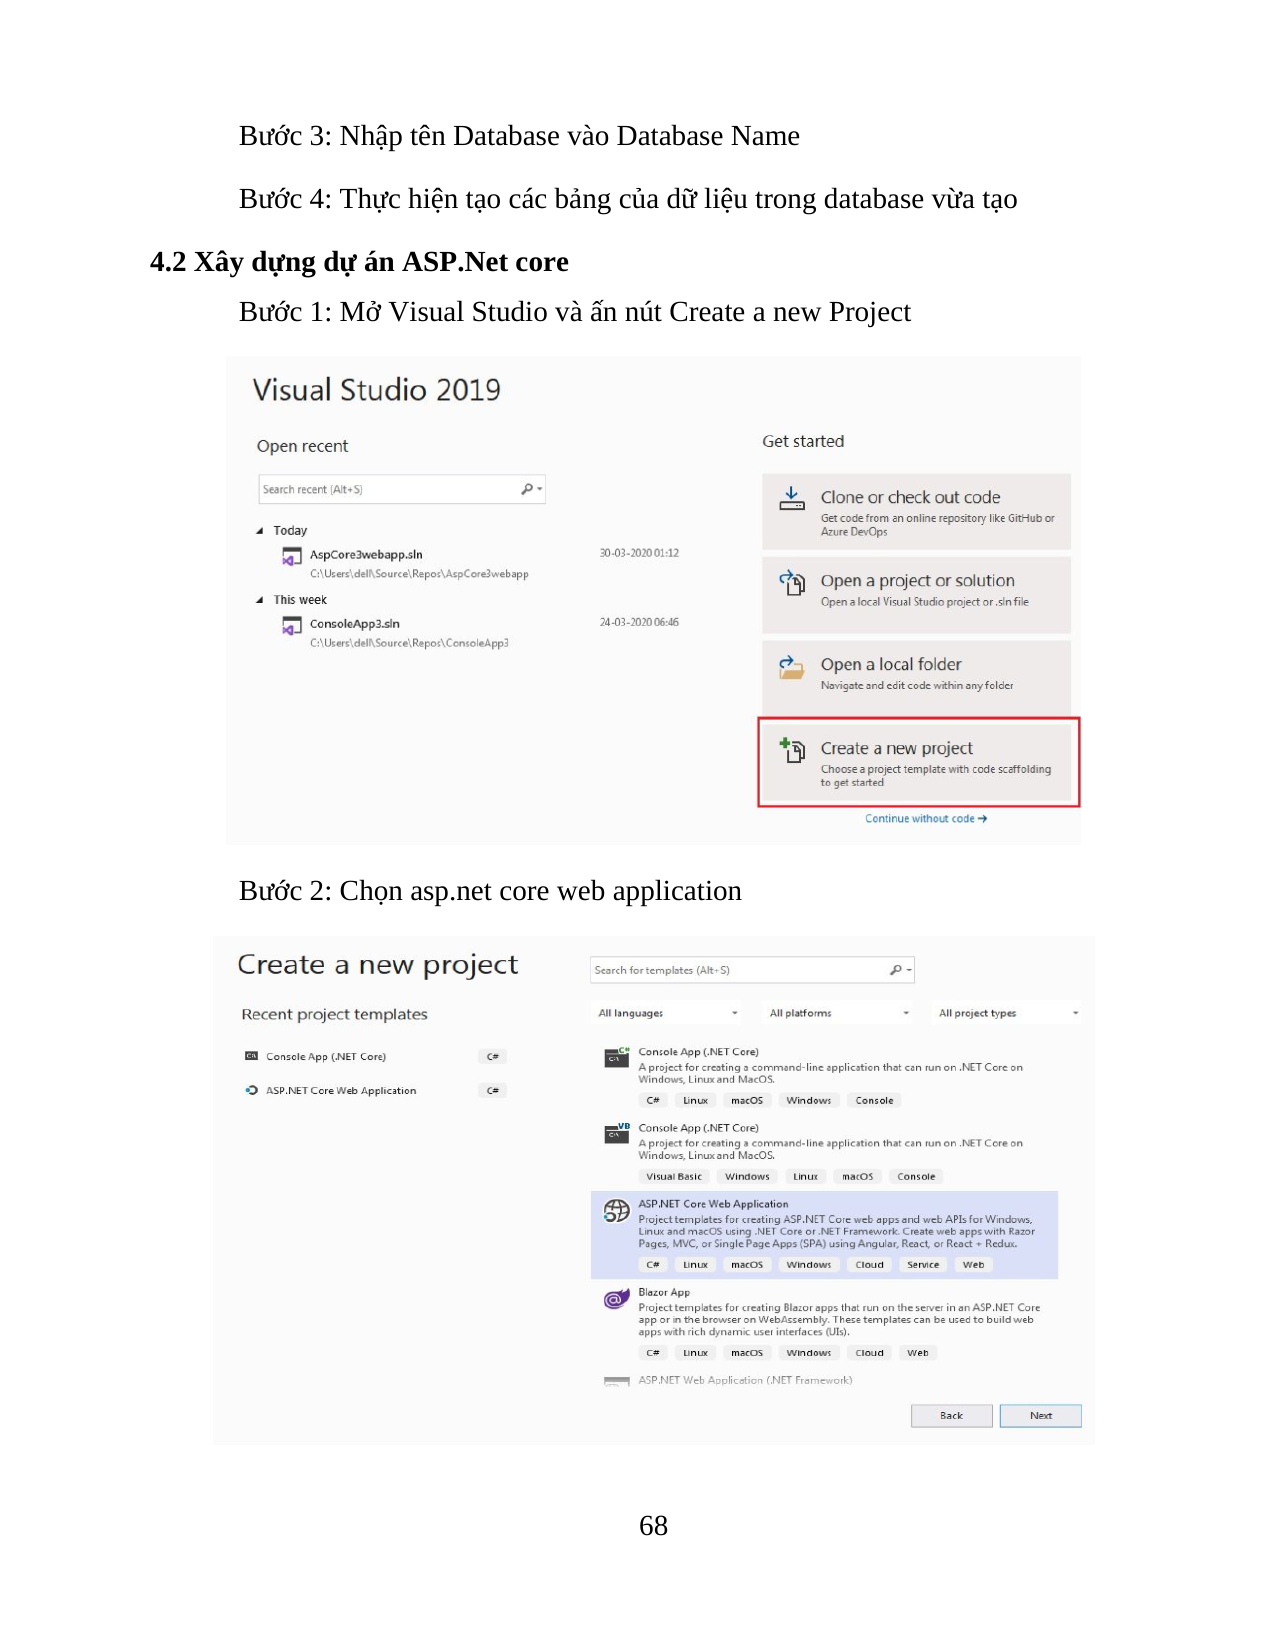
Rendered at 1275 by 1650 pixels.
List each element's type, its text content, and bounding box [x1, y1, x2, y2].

text Bước 4: Thực hiện tạo các bảng của dữ liệu trong database vừa tạo [150, 181, 1157, 214]
subtitle 4.2 Xây dựng dự án ASP.Net core [150, 244, 1157, 277]
text Bước 2: Chọn asp.net core web application [150, 873, 1157, 907]
picture [226, 356, 1081, 845]
text Bước 1: Mở Visual Studio và ấn nút Create a new Project [150, 294, 1157, 328]
text Bước 3: Nhập tên Database vào Database Name [150, 118, 1157, 152]
picture [211, 936, 1096, 1448]
